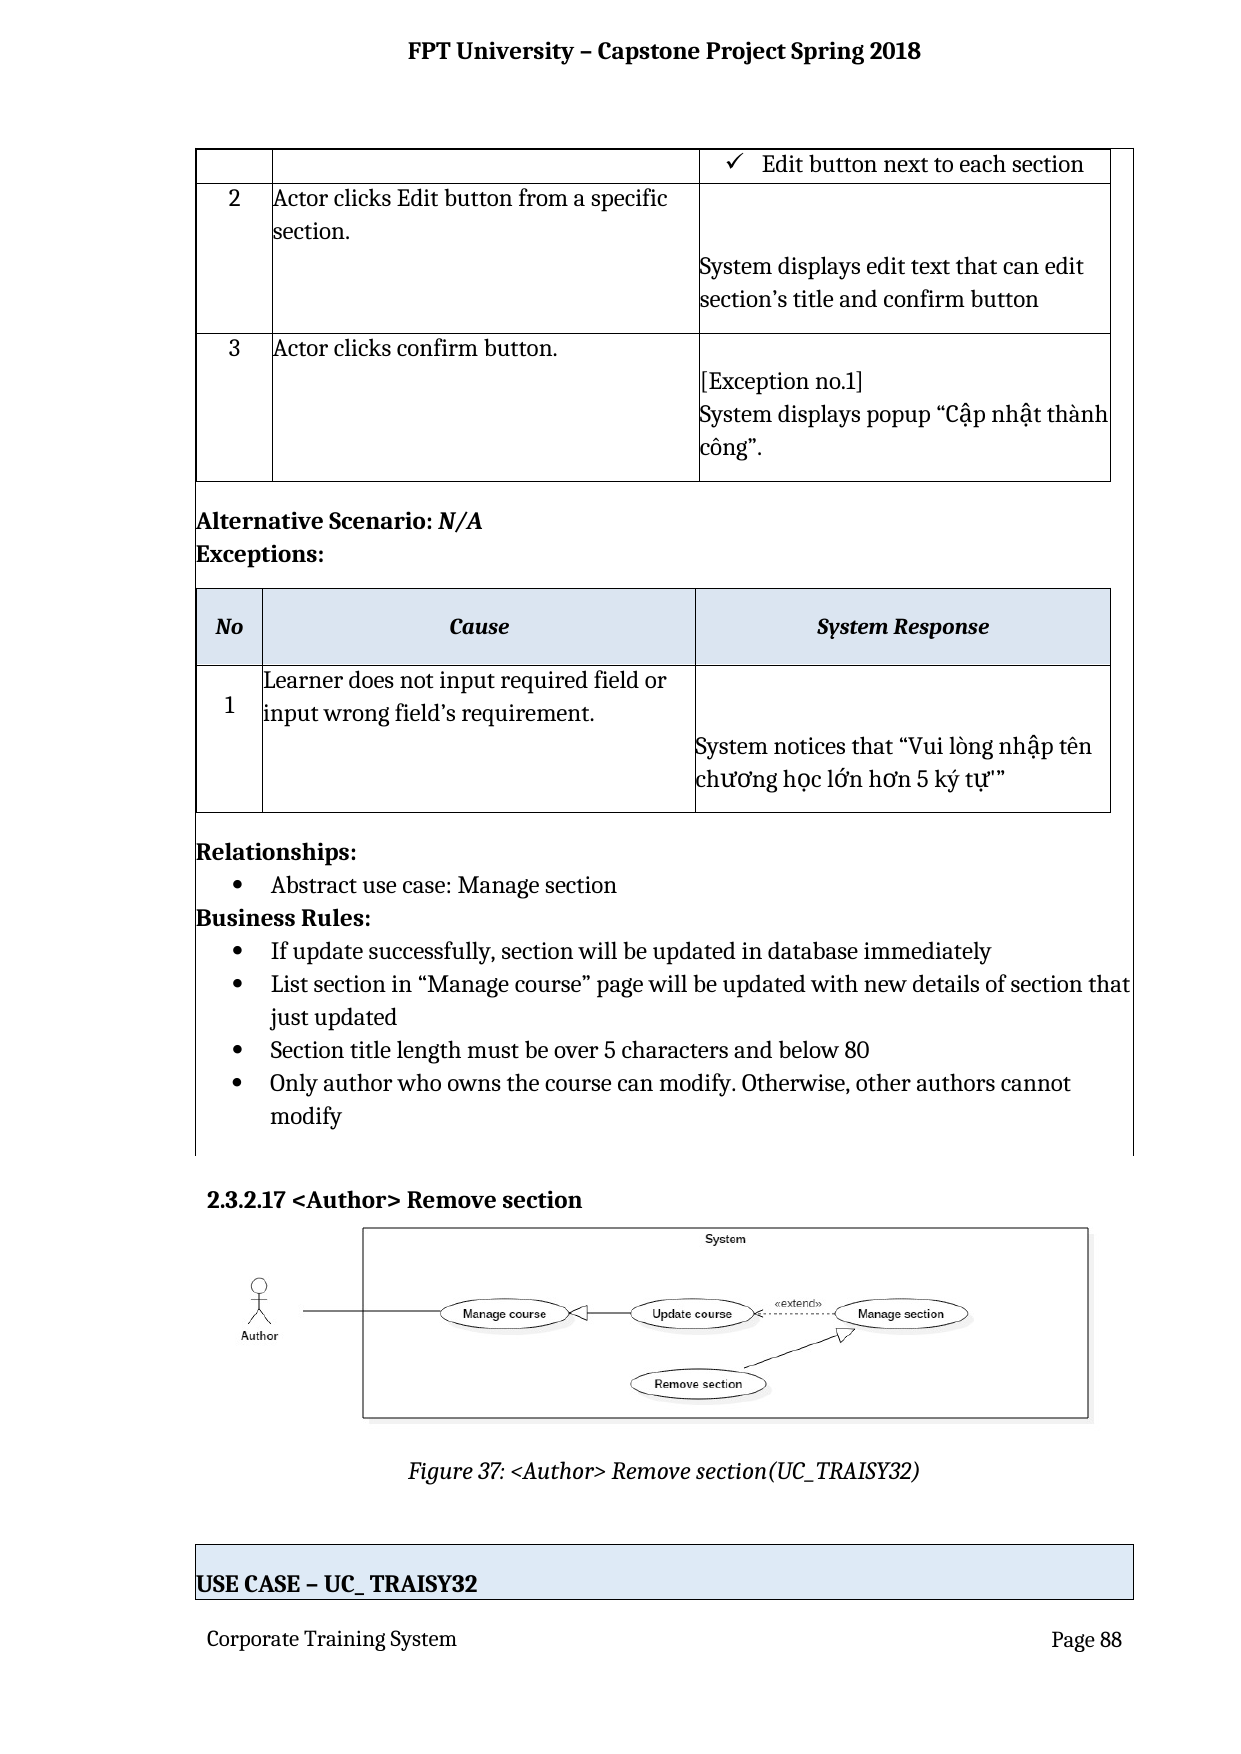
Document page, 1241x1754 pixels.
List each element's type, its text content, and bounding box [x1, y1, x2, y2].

picture [206, 1219, 1123, 1453]
text 2.3.2.17 <Author> Remove section [207, 1186, 1122, 1215]
text Figure 37: <Author> Remove section(UC_TRAISY32) [207, 1457, 1122, 1486]
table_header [196, 149, 1133, 1156]
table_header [196, 1545, 1133, 1599]
